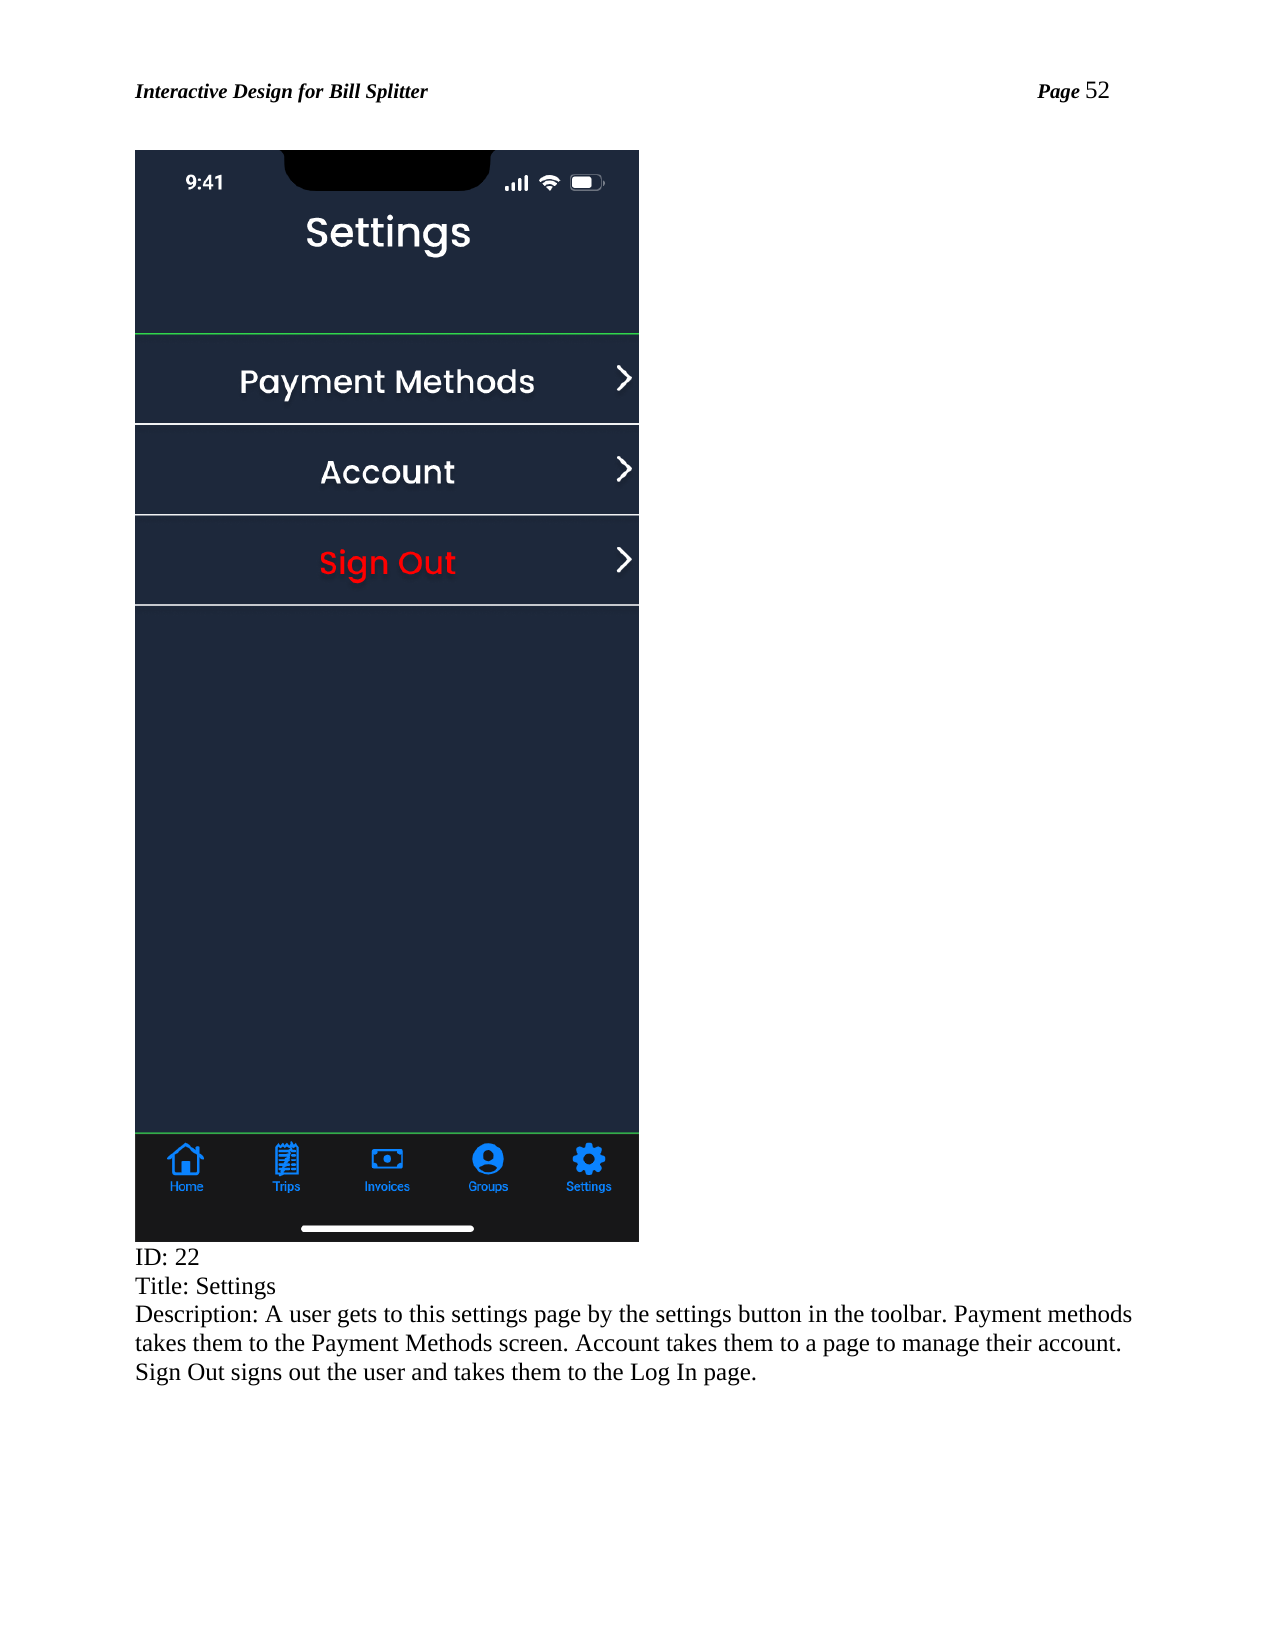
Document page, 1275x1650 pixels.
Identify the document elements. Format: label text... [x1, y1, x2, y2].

text Description: A user gets to this settings page by the settings button in the toolbar. Payment methods takes them to the Payment Methods screen. Account takes them to a page to manage their account. Sign Out signs out the user and takes them to the Log In page. [135, 1299, 1140, 1386]
picture [135, 150, 639, 1242]
text Title: Settings [135, 1271, 1140, 1299]
text ID: 22 [135, 1242, 1140, 1271]
